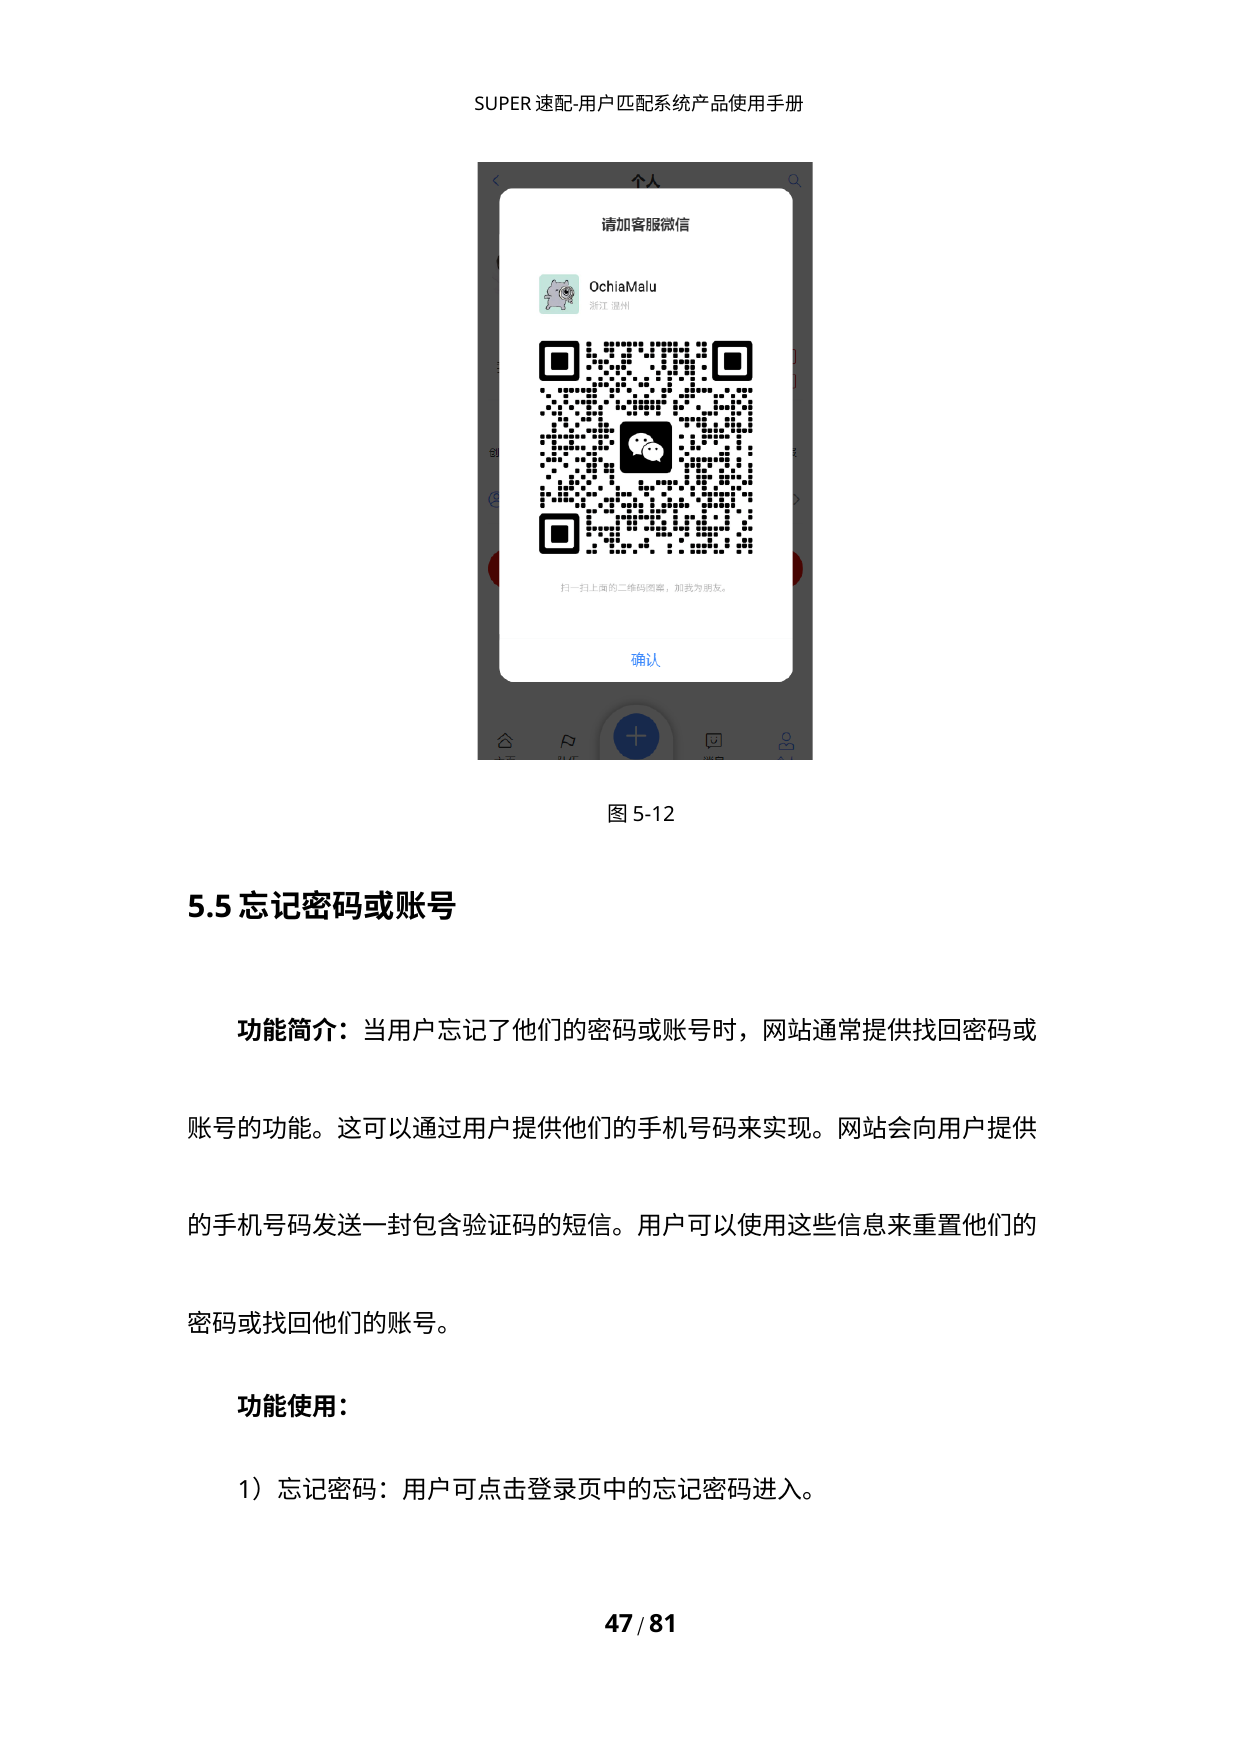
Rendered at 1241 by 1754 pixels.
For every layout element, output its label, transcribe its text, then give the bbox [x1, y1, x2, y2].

text 功能使用： [187, 1372, 1053, 1437]
text 图 5-12 [187, 796, 1053, 829]
subtitle 5.5忘记密码或账号 [187, 871, 1053, 936]
text 功能简介：当用户忘记了他们的密码或账号时，网站通常提供找回密码或账号的功能。这可以通过用户提供他们的手机号码来实现。网站会向用户提供的手机号码发送一封包含验证码的短信。用户可以使用这些信息来重置他们的密码或找回他们的账号。 [187, 996, 1053, 1354]
picture [477, 162, 813, 760]
text 1）忘记密码：用户可点击登录页中的忘记密码进入。 [187, 1455, 1053, 1520]
